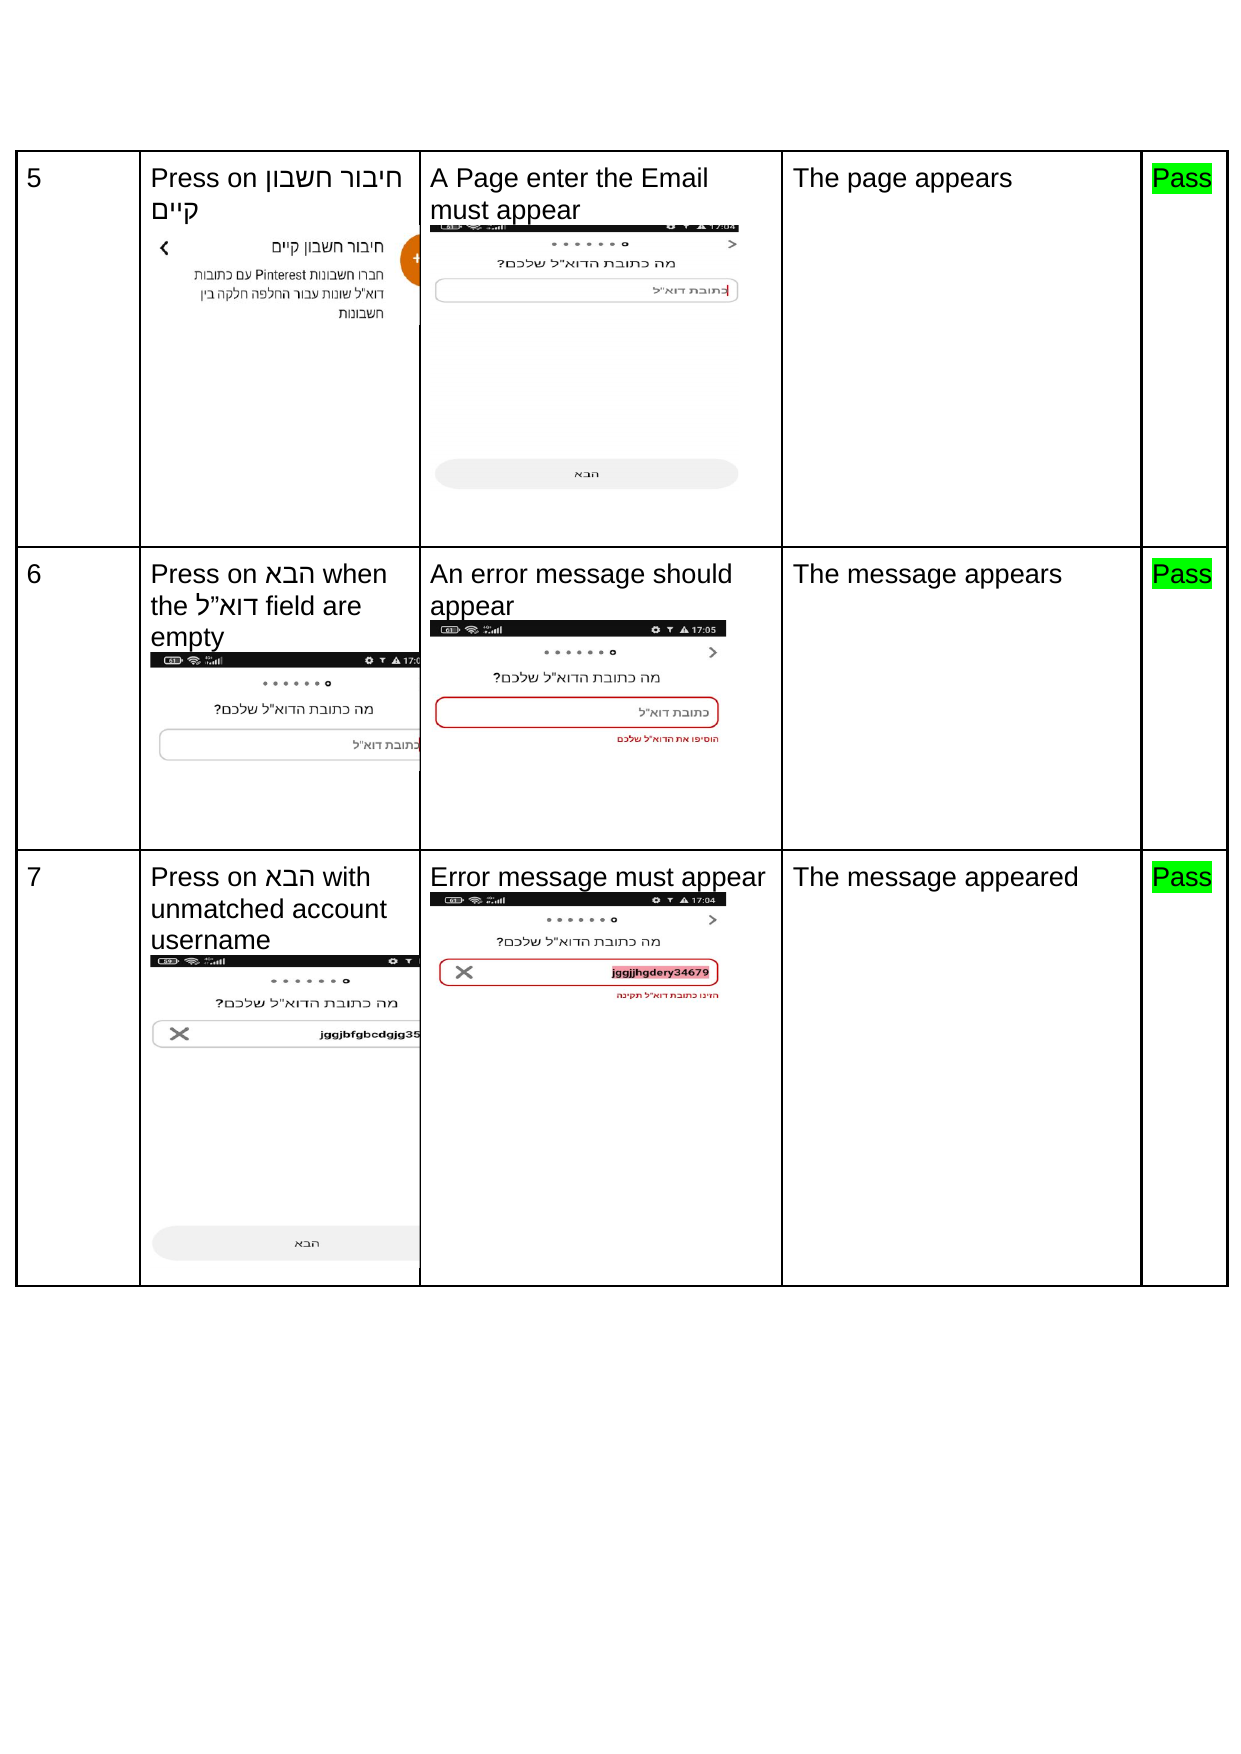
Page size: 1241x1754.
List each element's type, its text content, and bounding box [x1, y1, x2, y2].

picture [150, 225, 420, 325]
table_cell Press on הבא when the דוא”ל field are empty [141, 548, 419, 849]
picture [150, 652, 420, 771]
picture [430, 892, 727, 1004]
table_cell Error message must appear [421, 851, 781, 1285]
picture [150, 955, 420, 1268]
picture [430, 225, 739, 491]
picture [430, 620, 727, 751]
table_cell 6 [18, 548, 139, 849]
table_cell 7 [18, 851, 139, 1285]
table_cell The page appears [783, 152, 1140, 546]
table_cell An error message should appear [421, 548, 781, 849]
table_cell A Page enter the Email must appear [421, 152, 781, 546]
table_cell The message appears [783, 548, 1140, 849]
table_cell Press on הבא with unmatched account username [141, 851, 419, 1285]
table_cell Pass [1143, 548, 1226, 849]
table_cell Press on חיבור חשבון קיים [141, 152, 419, 546]
table_cell Pass [1143, 851, 1226, 1285]
table_cell Pass [1143, 152, 1226, 546]
table_cell The message appeared [783, 851, 1140, 1285]
table_cell 5 [18, 152, 139, 546]
